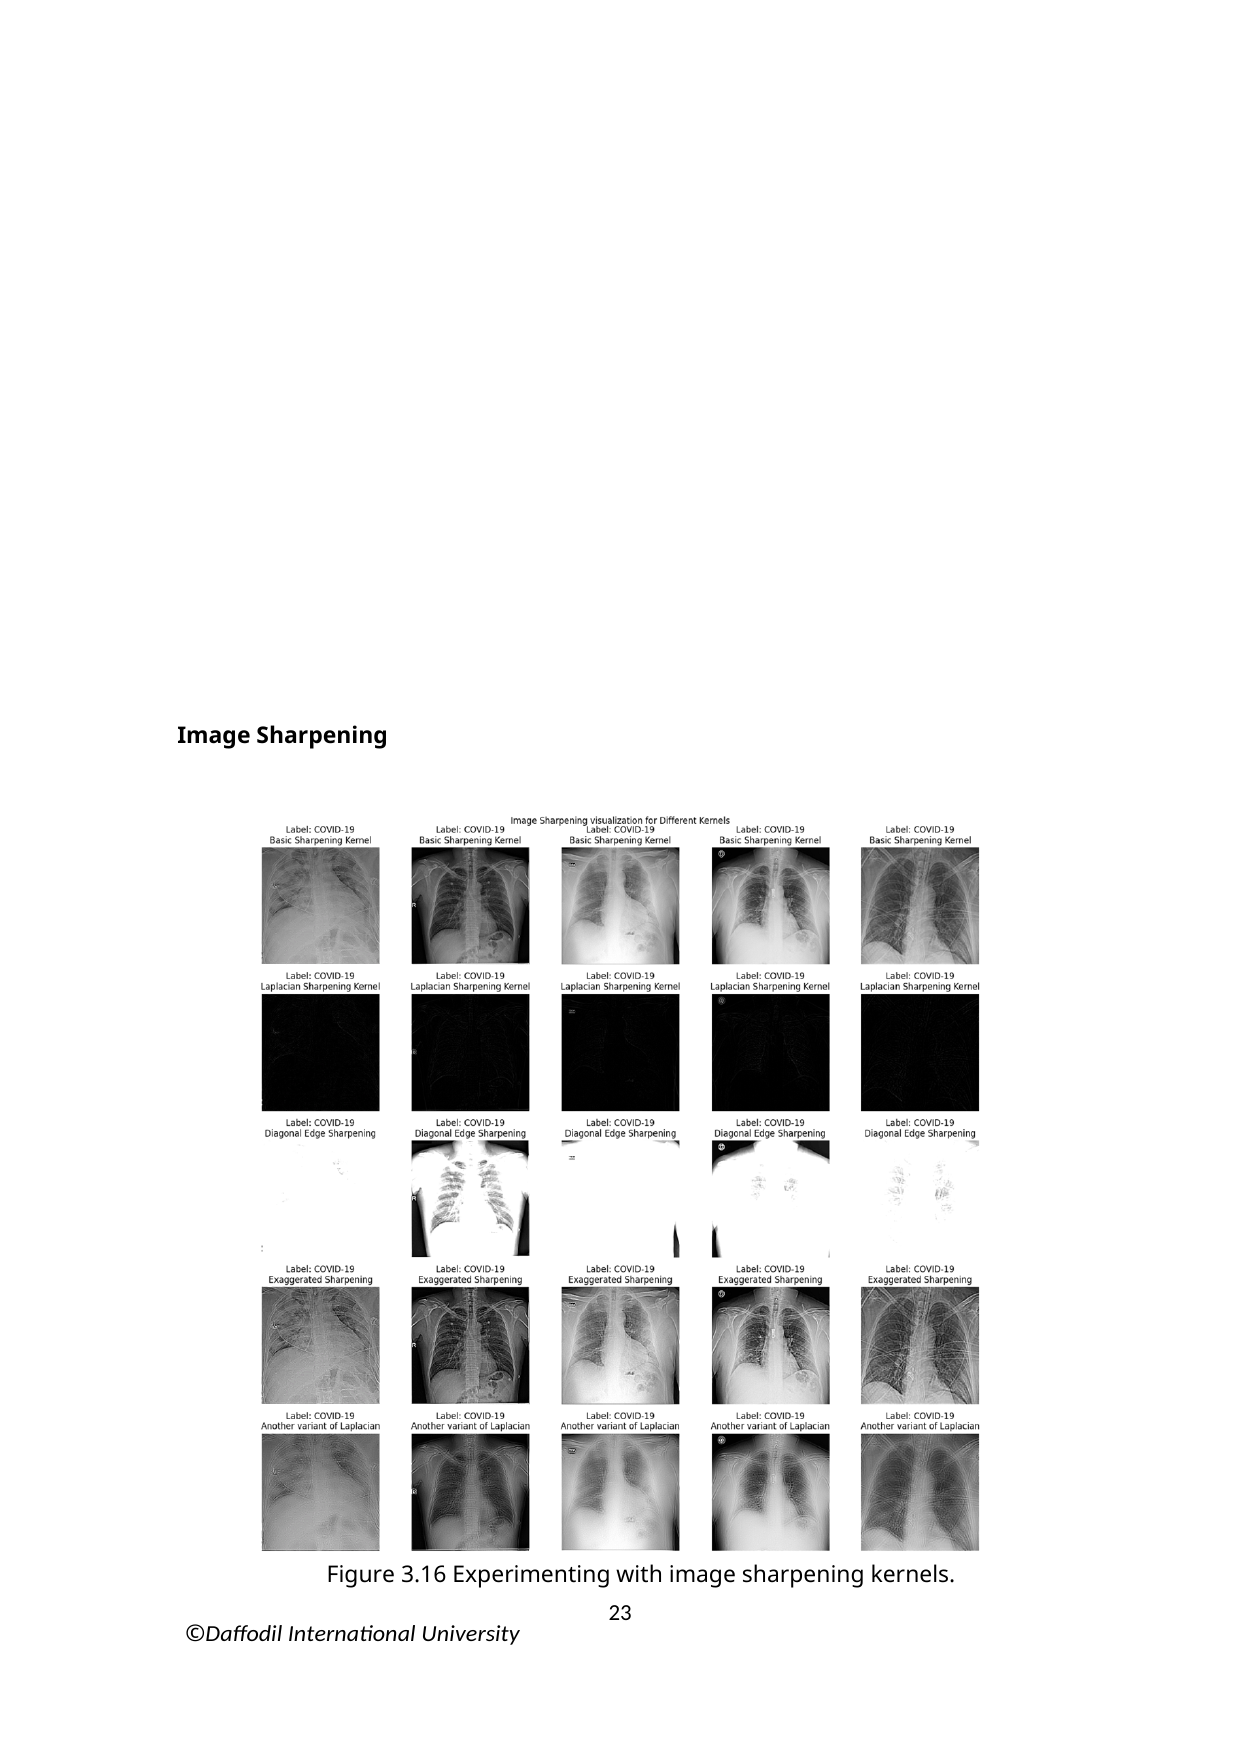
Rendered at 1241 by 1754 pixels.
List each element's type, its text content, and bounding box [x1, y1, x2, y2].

text Figure 3.16 Experimenting with image sharpening kernels. [167, 1558, 1115, 1589]
subtitle Image Sharpening [177, 719, 1073, 751]
picture [241, 801, 999, 1558]
